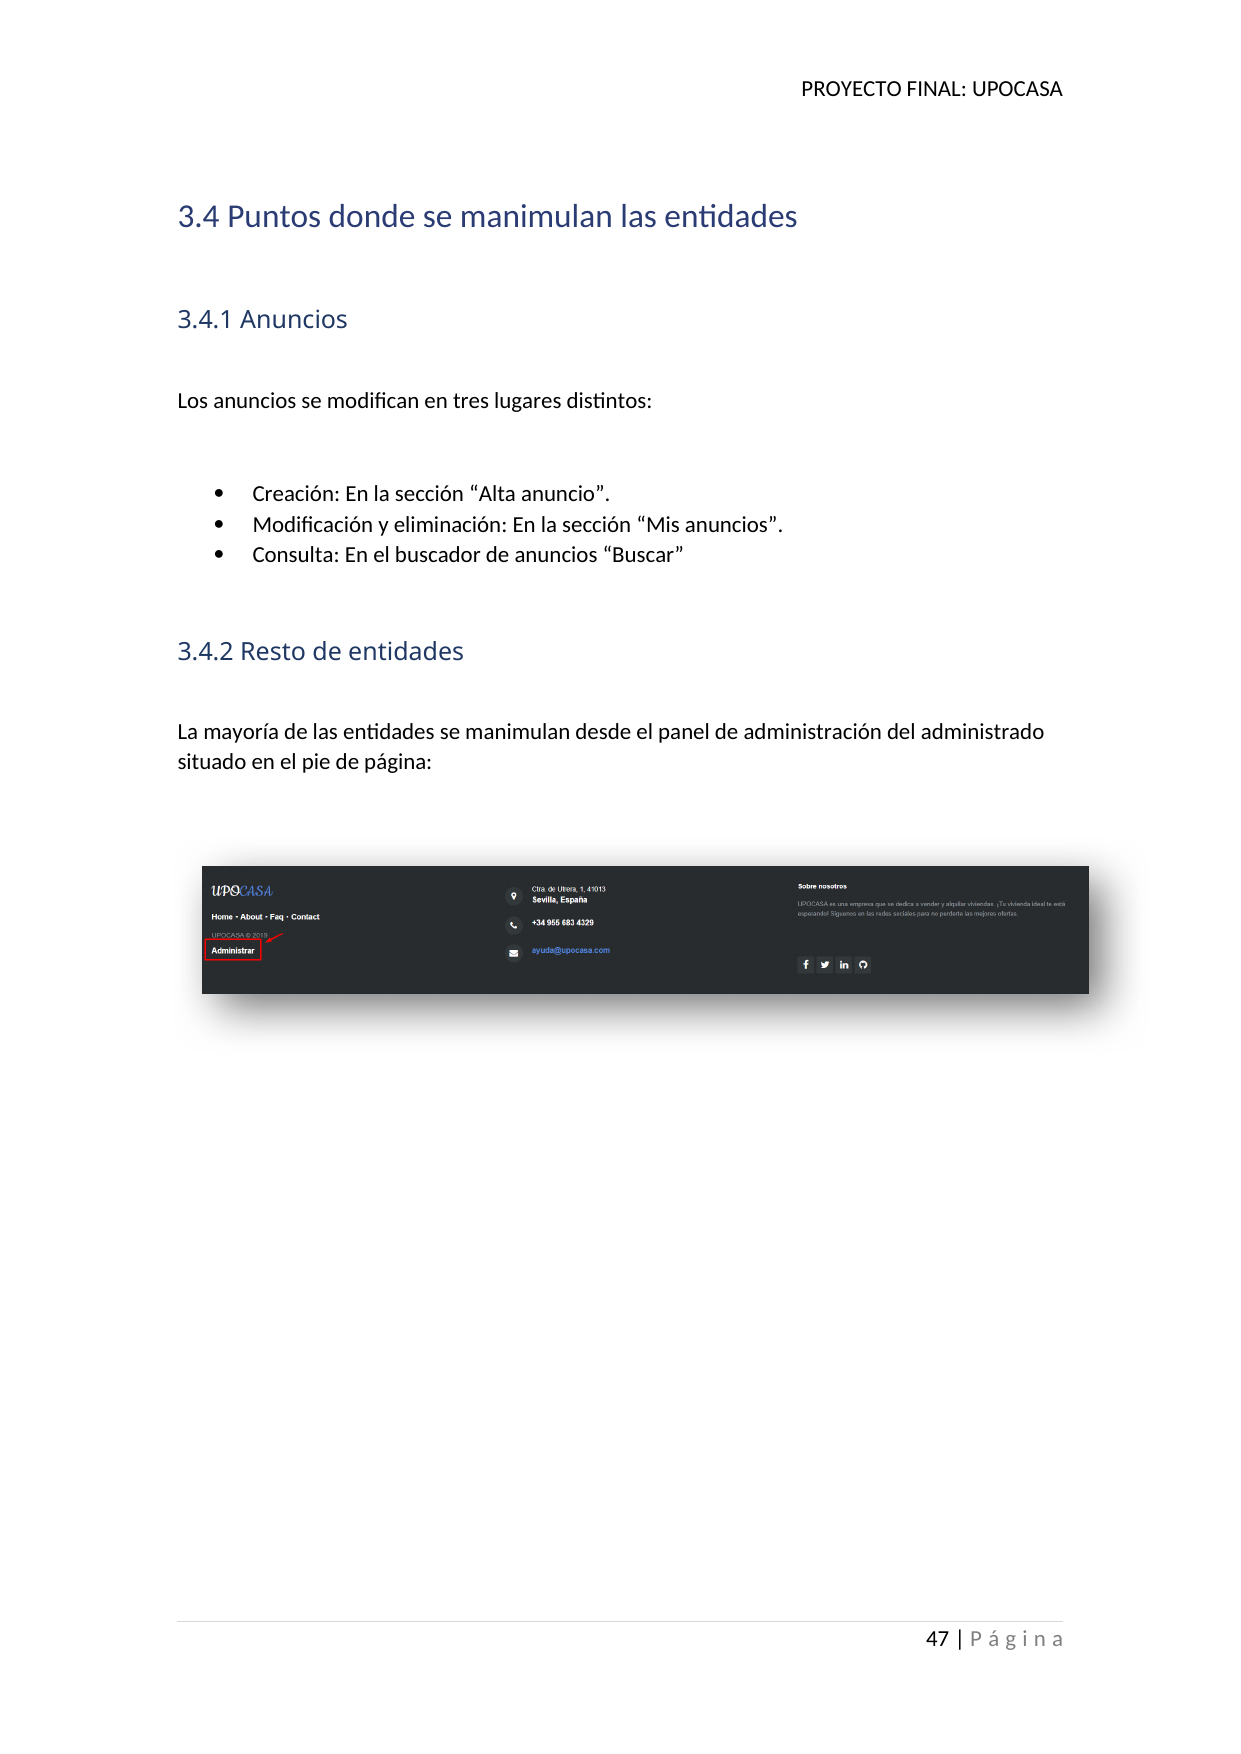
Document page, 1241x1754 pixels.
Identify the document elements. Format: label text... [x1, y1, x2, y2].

subtitle Resto de entidades [177, 634, 1063, 668]
list Modificación y eliminación: En la sección “Mis anuncios”. [215, 510, 1063, 538]
list Creación: En la sección “Alta anuncio”. [215, 479, 1063, 507]
picture [202, 866, 1089, 994]
text La mayoría de las entidades se manimulan desde el panel de administración del administrado situado en el pie de página: [177, 717, 1063, 776]
text Los anuncios se modifican en tres lugares distintos: [177, 386, 1063, 414]
list Consulta: En el buscador de anuncios “Buscar” [215, 540, 1063, 568]
subtitle Anuncios [177, 302, 1063, 336]
subtitle Puntos donde se manimulan las entidades [177, 194, 1063, 235]
